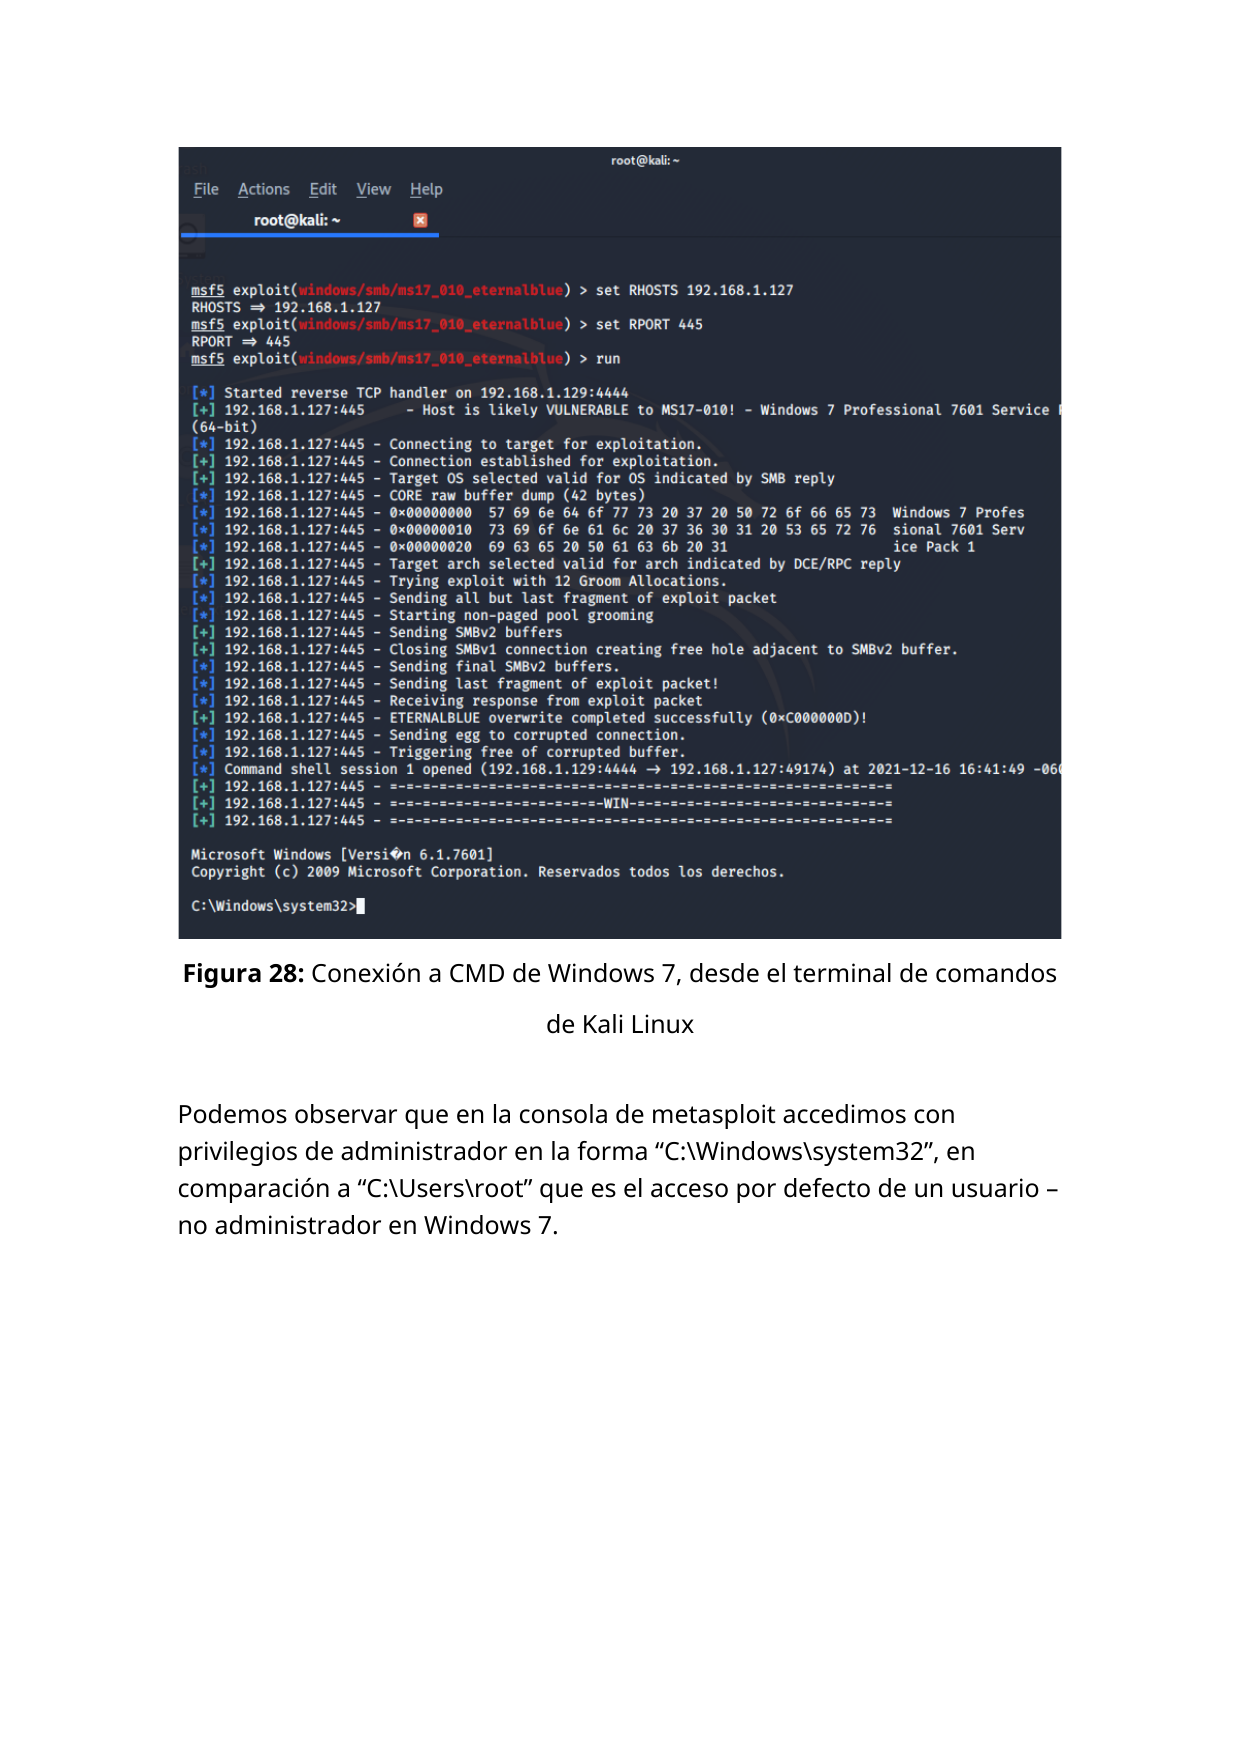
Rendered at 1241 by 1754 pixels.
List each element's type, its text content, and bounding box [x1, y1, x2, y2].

picture [178, 147, 1062, 939]
text Podemos observar que en la consola de metasploit accedimos con privilegios de administrador en la forma “C:\Windows\system32”, en comparación a “C:\Users\root” que es el acceso por defecto de un usuario – no administrador en Windows 7. [177, 1097, 1063, 1241]
text Figura 28: Conexión a CMD de Windows 7, desde el terminal de comandos de Kali Linux [177, 956, 1063, 1041]
